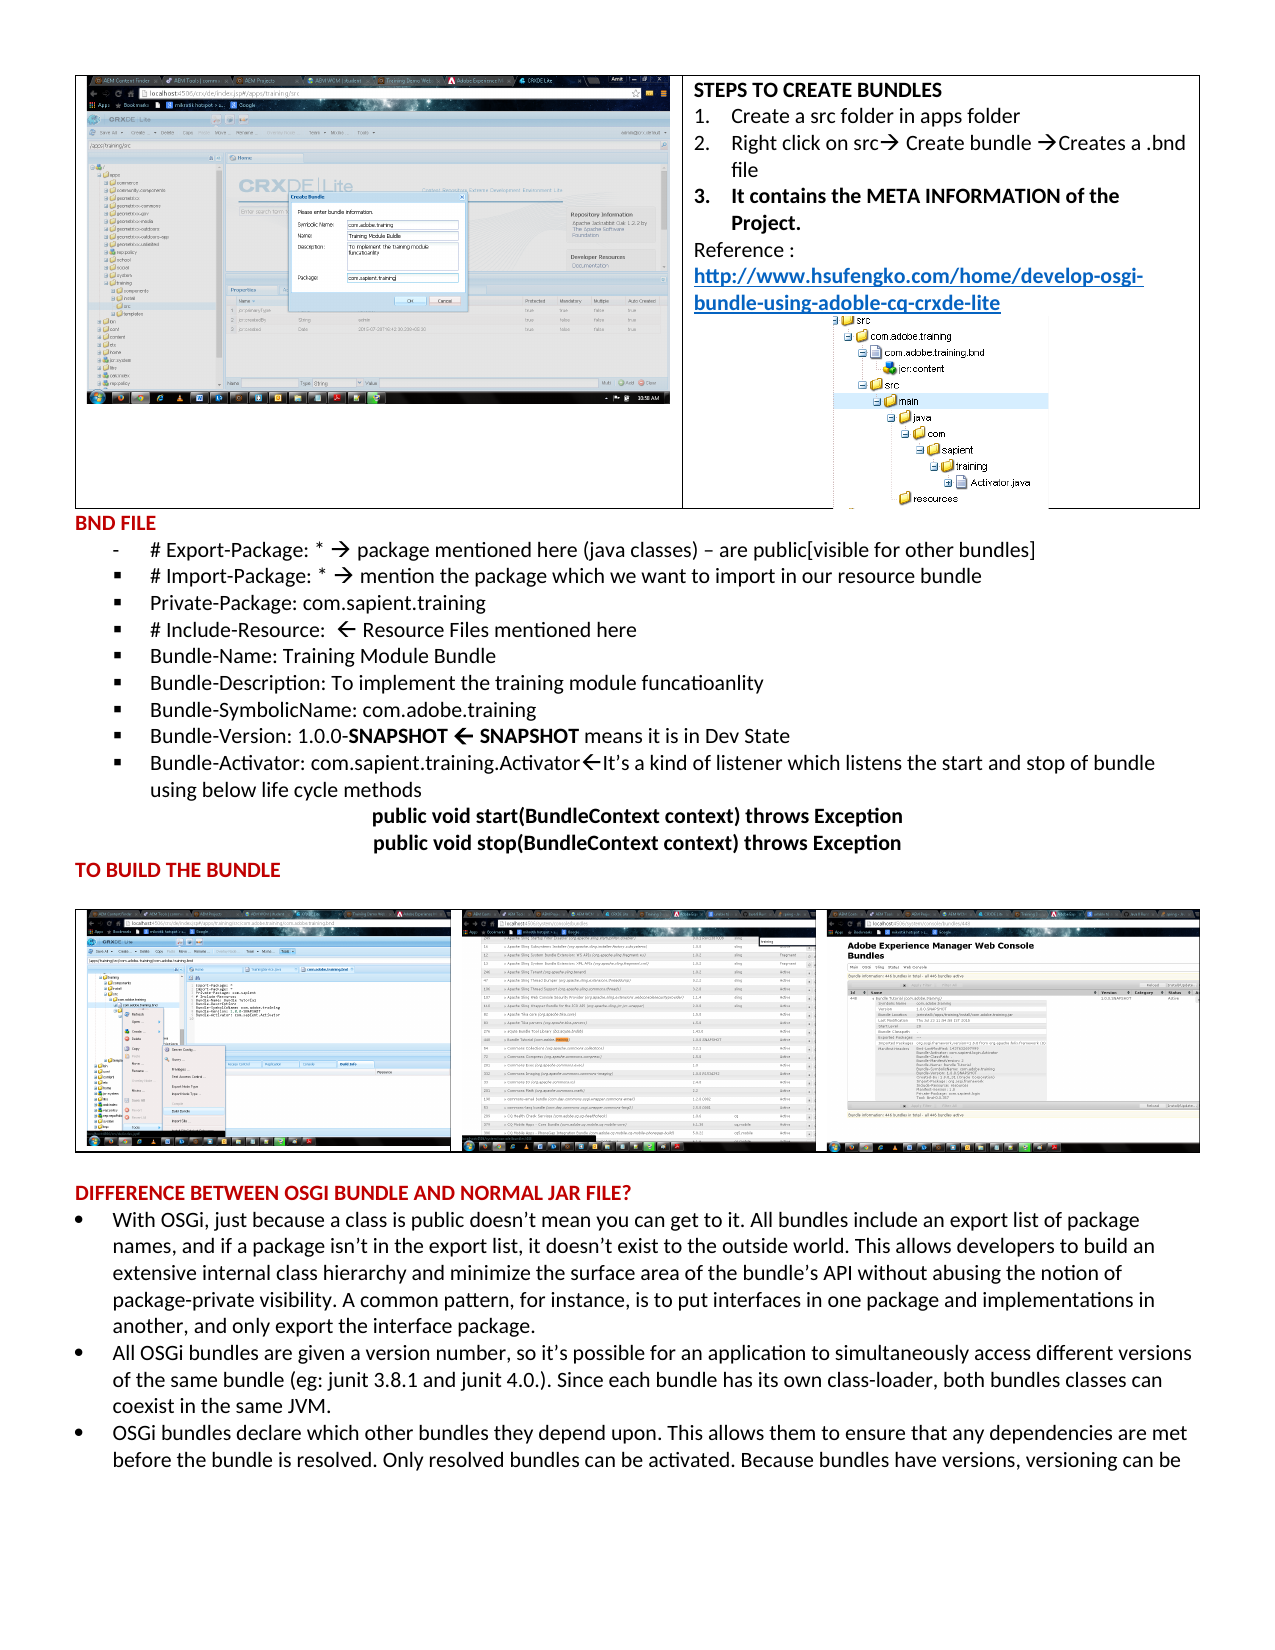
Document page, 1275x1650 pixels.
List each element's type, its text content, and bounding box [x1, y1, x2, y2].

list Bundle-SymbolicName: com.adobe.training [112, 696, 1200, 723]
list Private-Package: com.sapient.training [112, 589, 1200, 616]
picture [462, 910, 816, 1151]
table_header STEPS TO CREATE BUNDLES Create a src folder in apps folder Right click on src Create bundle Creates a .bnd file It contains the META INFORMATION of the Project. Reference : http://www.hsufengko.com/home/develop-osgi-bundle-using-adoble-cq-crxde-lite [683, 76, 1199, 508]
list Bundle-Activator: com.sapient.training.ActivatorIt’s a kind of listener which listens the start and stop of bundle using below life cycle methods [112, 749, 1200, 803]
list # Include-Resource: Resource Files mentioned here [112, 616, 1200, 643]
list Bundle-Version: 1.0.0-SNAPSHOT SNAPSHOT means it is in Dev State [112, 723, 1200, 749]
text BND FILE [75, 509, 1200, 536]
picture [833, 316, 1049, 509]
list # Export-Package: * package mentioned here (java classes) – are public[visible for other bundles] [112, 536, 1200, 563]
table_header [451, 910, 462, 1151]
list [75, 1419, 1200, 1472]
list Bundle-Description: To implement the training module funcatioanlity [112, 669, 1200, 696]
picture [86, 910, 451, 1146]
list Bundle-Name: Training Module Bundle [112, 643, 1200, 669]
table_header [816, 910, 826, 1151]
table_header [76, 910, 450, 1151]
picture [86, 76, 670, 404]
text TO BUILD THE BUNDLE [75, 856, 1200, 883]
list With OSGi, just because a class is public doesn’t mean you can get to it. All bundles include an export list of package names, and if a package isn’t in the export list, it doesn’t exist to the outside world. This allows developers to build an extensive internal class hierarchy and minimize the surface area of the bundle’s API without abusing the notion of package-private visibility. A common pattern, for instance, is to put interfaces in one package and implementations in another, and only export the interface package. [75, 1206, 1200, 1339]
list All OSGi bundles are given a version number, so it’s possible for an application to simultaneously access different versions of the same bundle (eg: junit 3.8.1 and junit 4.0.). Since each bundle has its own class-loader, both bundles classes can coexist in the same JVM. [75, 1339, 1200, 1419]
table_header [76, 76, 682, 508]
picture [826, 910, 1200, 1152]
text DIFFERENCE BETWEEN OSGI BUNDLE AND NORMAL JAR FILE? [75, 1179, 1200, 1206]
list # Import-Package: * mention the package which we want to import in our resource bundle [112, 563, 1200, 589]
text public void stop(BundleContext context) throws Exception [75, 829, 1200, 856]
text public void start(BundleContext context) throws Exception [75, 803, 1200, 829]
